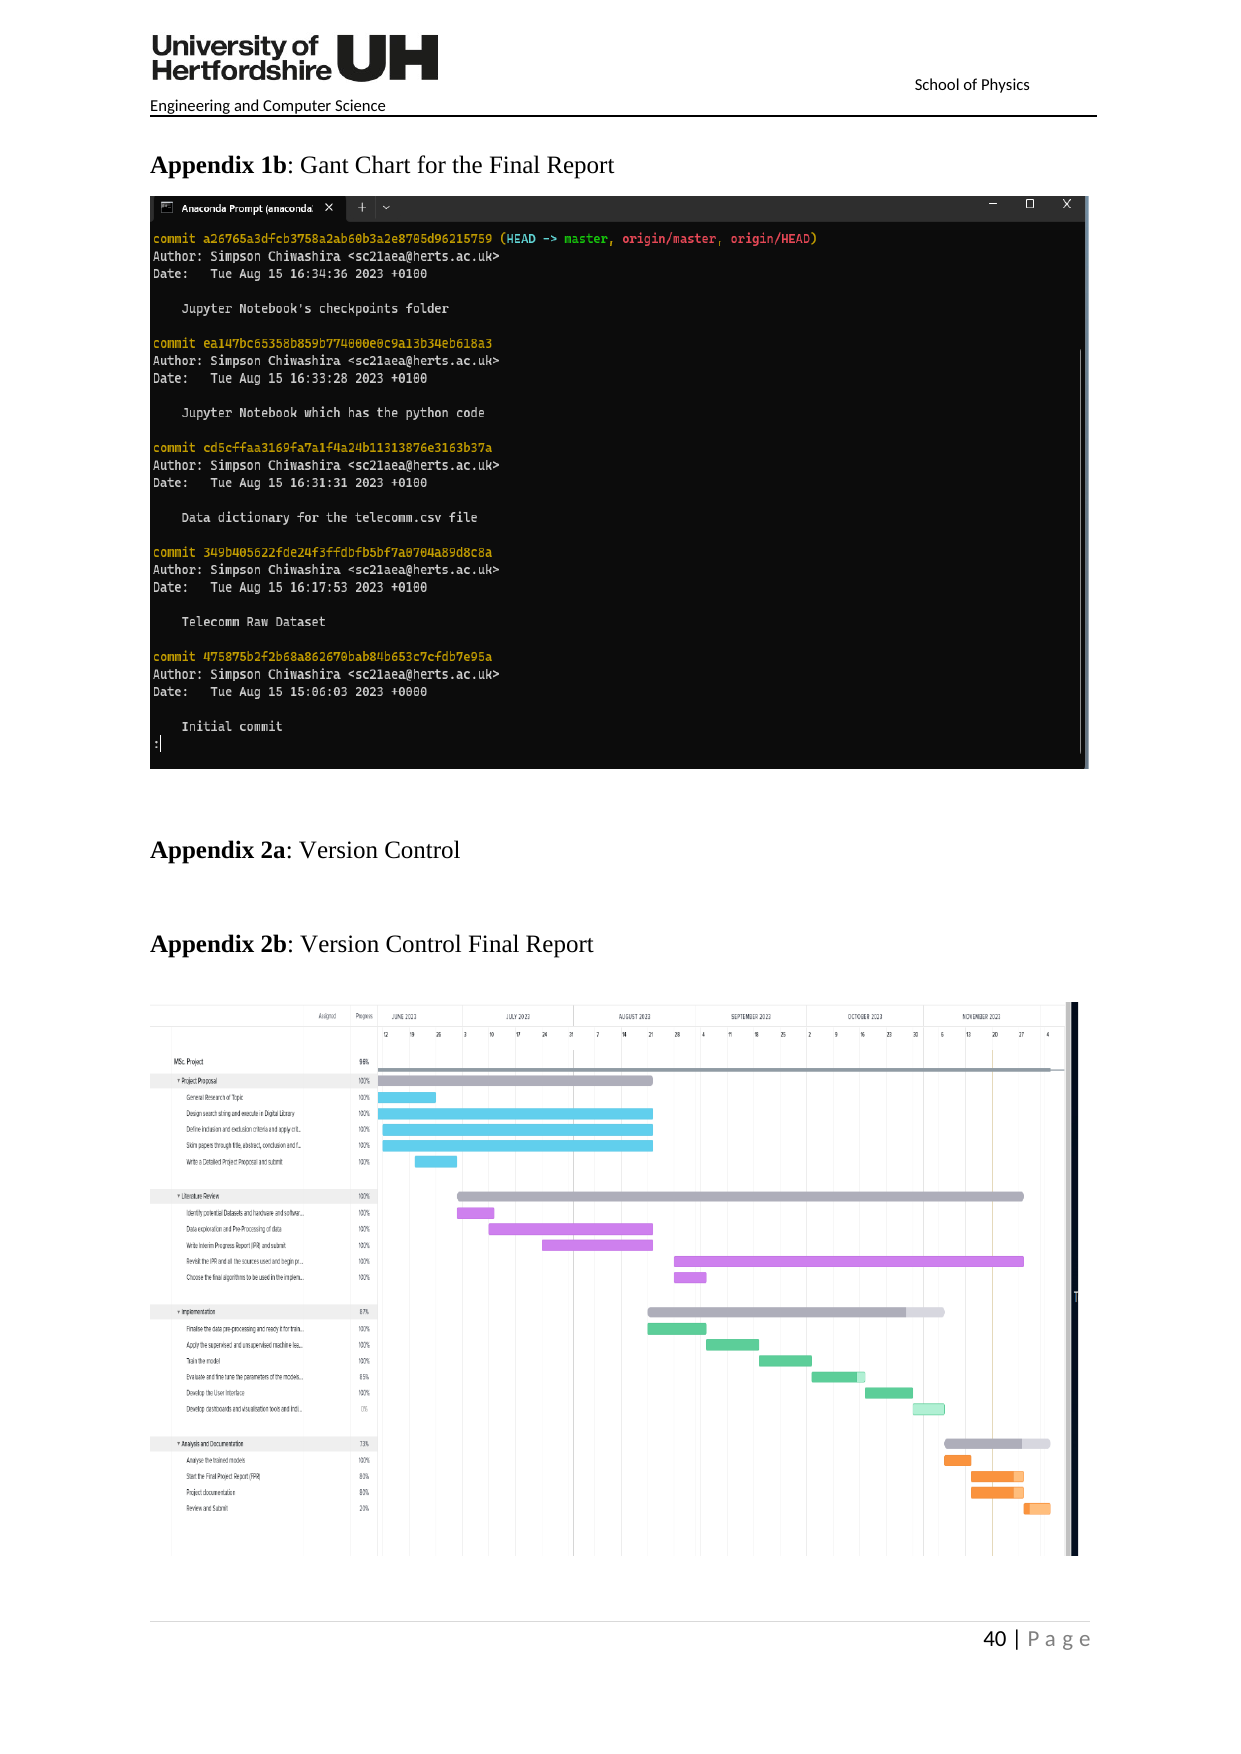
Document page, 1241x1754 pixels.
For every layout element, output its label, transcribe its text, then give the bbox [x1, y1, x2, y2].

text Appendix 1b: Gant Chart for the Final Report [150, 150, 1090, 179]
text Appendix 2a: Version Control [150, 835, 1090, 863]
picture [150, 196, 1089, 769]
picture [150, 32, 439, 83]
text Appendix 2b: Version Control Final Report [150, 929, 1090, 958]
picture [150, 1002, 1079, 1556]
